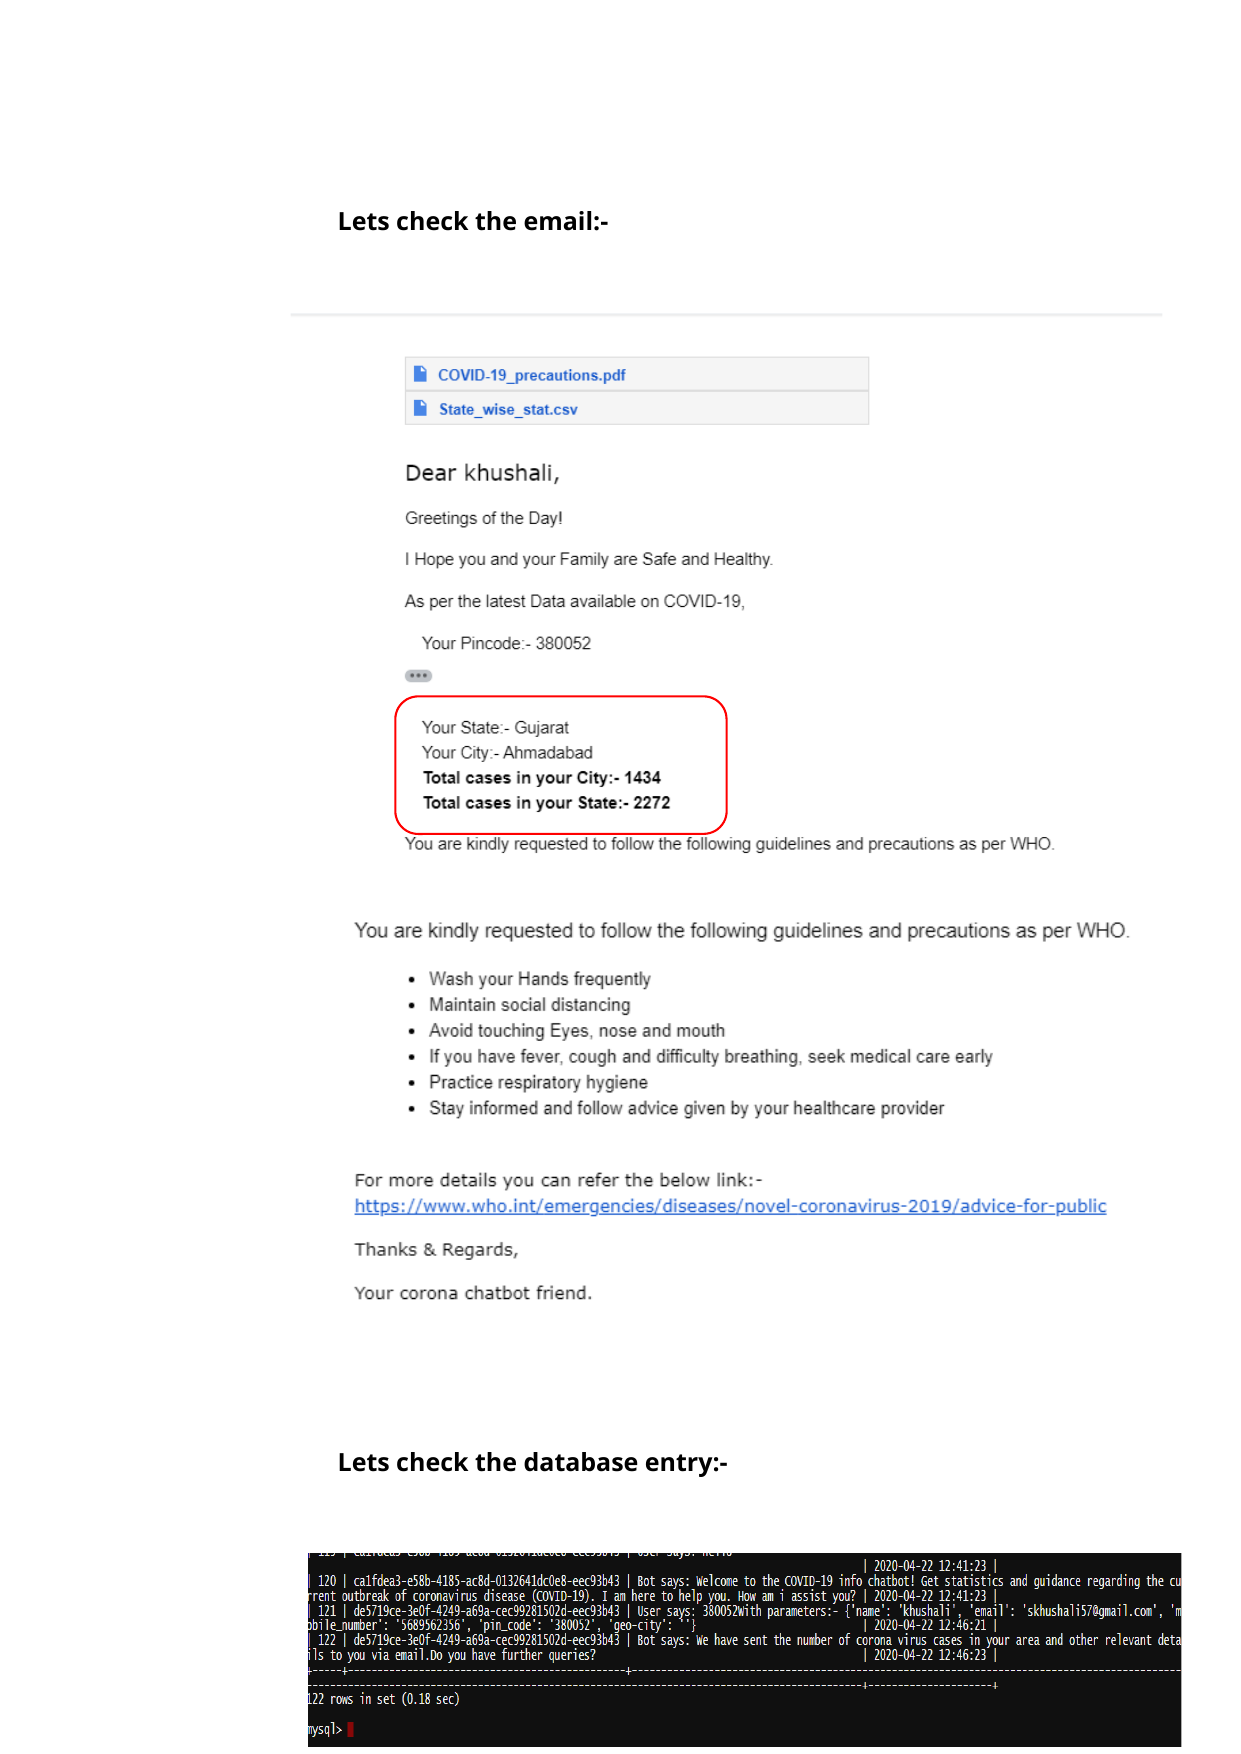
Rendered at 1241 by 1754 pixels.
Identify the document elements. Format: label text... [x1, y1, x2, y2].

picture [290, 310, 1163, 869]
picture [308, 1553, 1182, 1754]
text Lets check the email:- [337, 204, 1090, 238]
picture [295, 905, 1141, 1366]
text Lets check the database entry:- [337, 1444, 1090, 1478]
